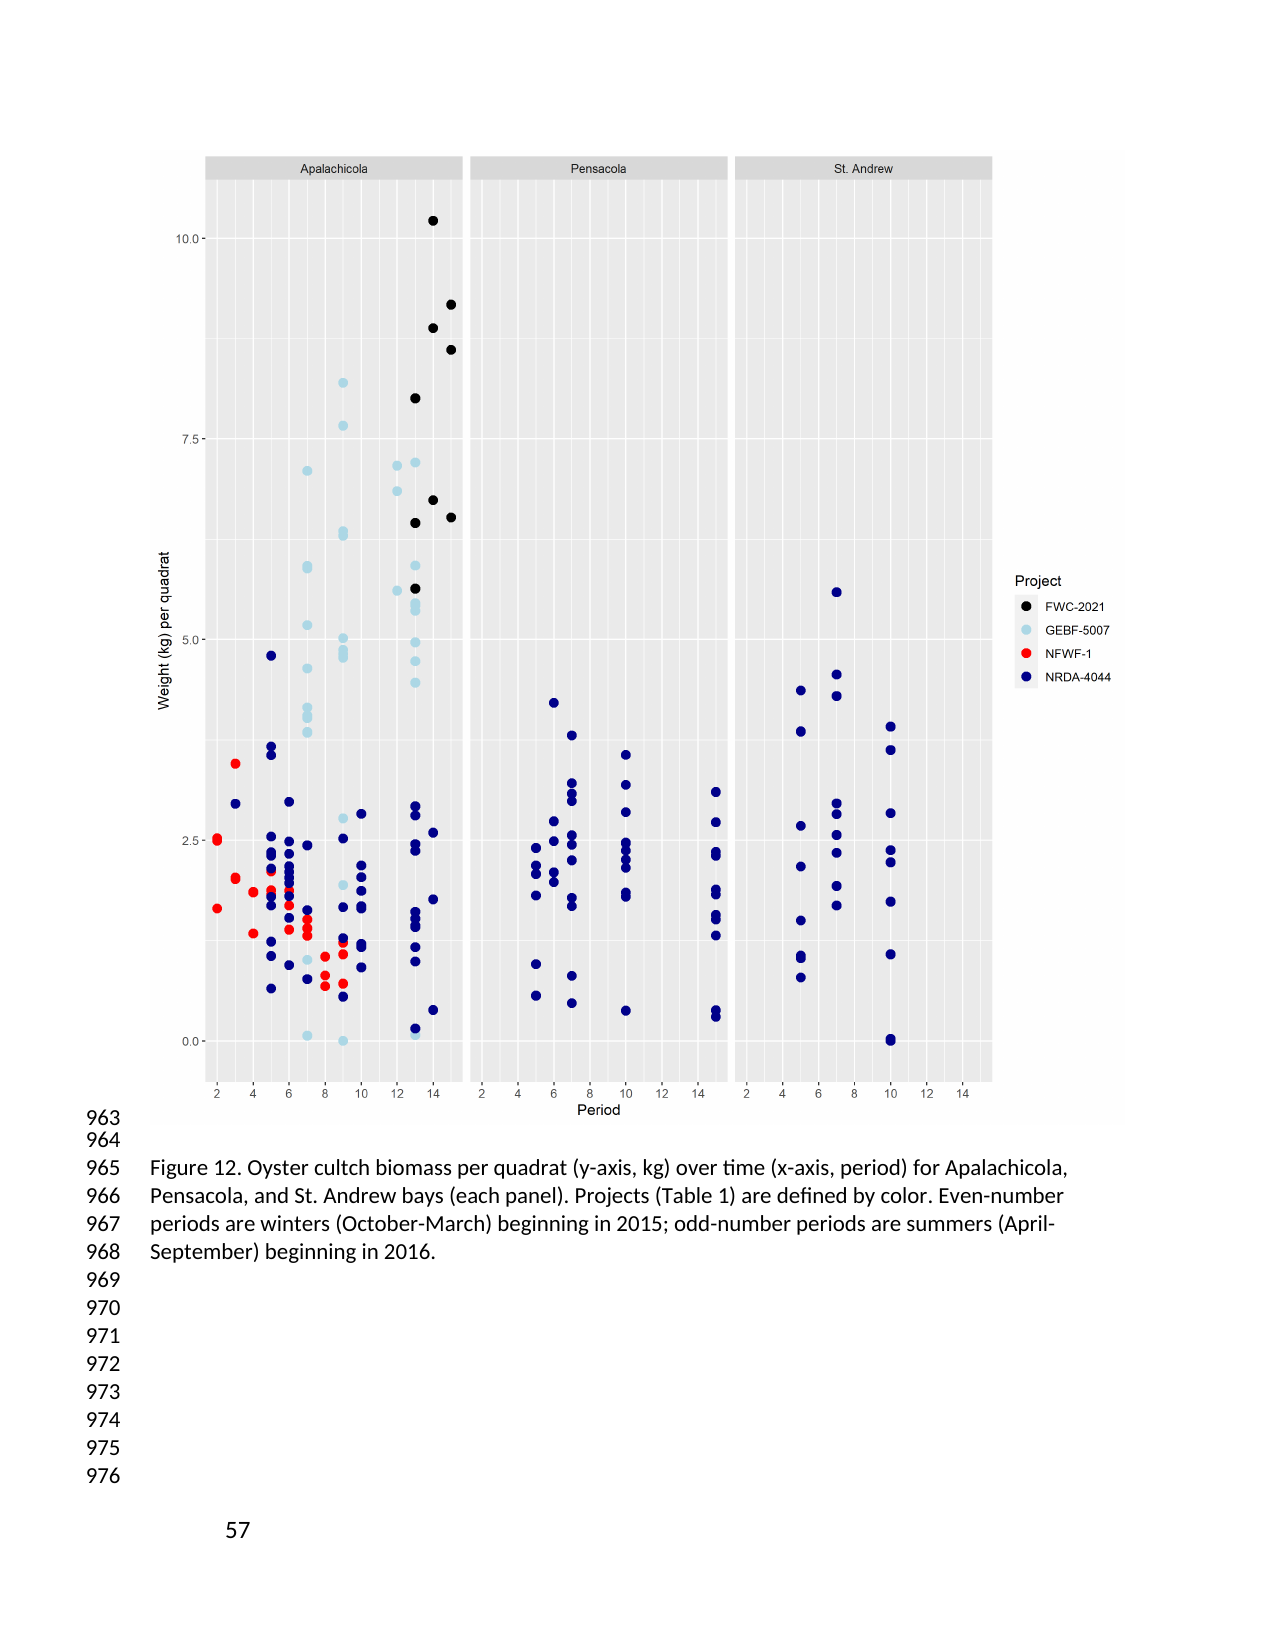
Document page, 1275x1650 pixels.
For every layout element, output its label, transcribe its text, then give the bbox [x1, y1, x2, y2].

text Figure 12. Oyster cultch biomass per quadrat (y-axis, kg) over time (x-axis, period) for Apalachicola, Pensacola, and St. Andrew bays (each panel). Projects (Table 1) are defined by color. Even-number periods are winters (October-March) beginning in 2015; odd-number periods are summers (April-September) beginning in 2016. [150, 1153, 1125, 1265]
picture [150, 150, 1125, 1125]
